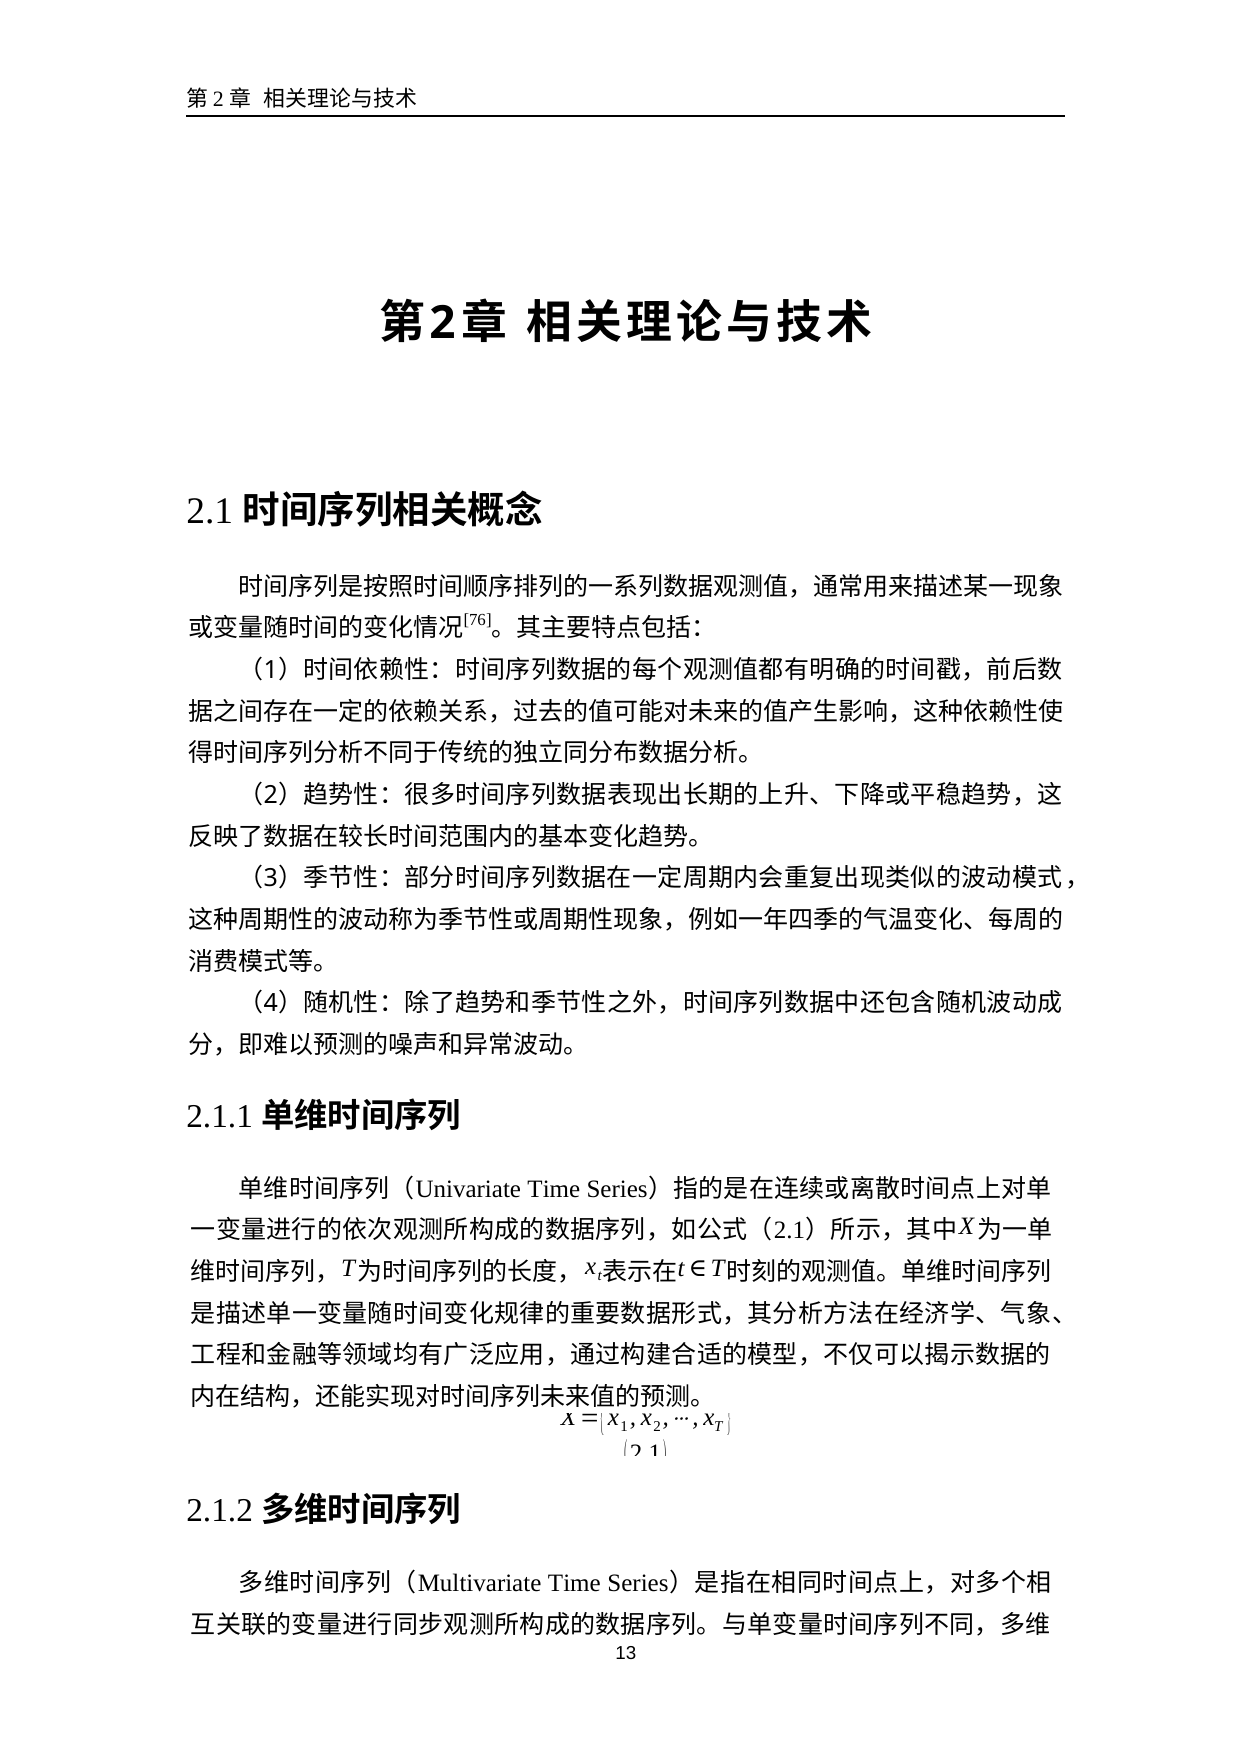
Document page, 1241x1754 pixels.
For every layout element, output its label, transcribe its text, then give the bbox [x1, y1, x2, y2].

subtitle 相关理论与技术 [186, 286, 1065, 352]
text （4）随机性：除了趋势和季节性之外，时间序列数据中还包含随机波动成分，即难以预测的噪声和异常波动。 [188, 978, 1065, 1062]
subtitle 单维时间序列 [186, 1089, 1065, 1137]
text 单维时间序列（Univariate Time Series）指的是在连续或离散时间点上对单一变量进行的依次观测所构成的数据序列，如公式（2.1）所示，其中为一单维时间序列，为时间序列的长度，表示在时刻的观测值。单维时间序列是描述单一变量随时间变化规律的重要数据形式，其分析方法在经济学、气象、工程和金融等领域均有广泛应用，通过构建合适的模型，不仅可以揭示数据的内在结构，还能实现对时间序列未来值的预测。 [191, 1164, 1053, 1414]
text （1）时间依赖性：时间序列数据的每个观测值都有明确的时间戳，前后数据之间存在一定的依赖关系，过去的值可能对未来的值产生影响，这种依赖性使得时间序列分析不同于传统的独立同分布数据分析。 [188, 645, 1065, 770]
subtitle 多维时间序列 [186, 1483, 1065, 1531]
text （3）季节性：部分时间序列数据在一定周期内会重复出现类似的波动模式，这种周期性的波动称为季节性或周期性现象，例如一年四季的气温变化、每周的消费模式等。 [188, 853, 1065, 978]
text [191, 1558, 1053, 1641]
text 时间序列是按照时间顺序排列的一系列数据观测值，通常用来描述某一现象或变量随时间的变化情况[76]。其主要特点包括： [188, 562, 1065, 645]
subtitle 时间序列相关概念 [186, 480, 1065, 534]
text （2）趋势性：很多时间序列数据表现出长期的上升、下降或平稳趋势，这反映了数据在较长时间范围内的基本变化趋势。 [188, 770, 1065, 853]
